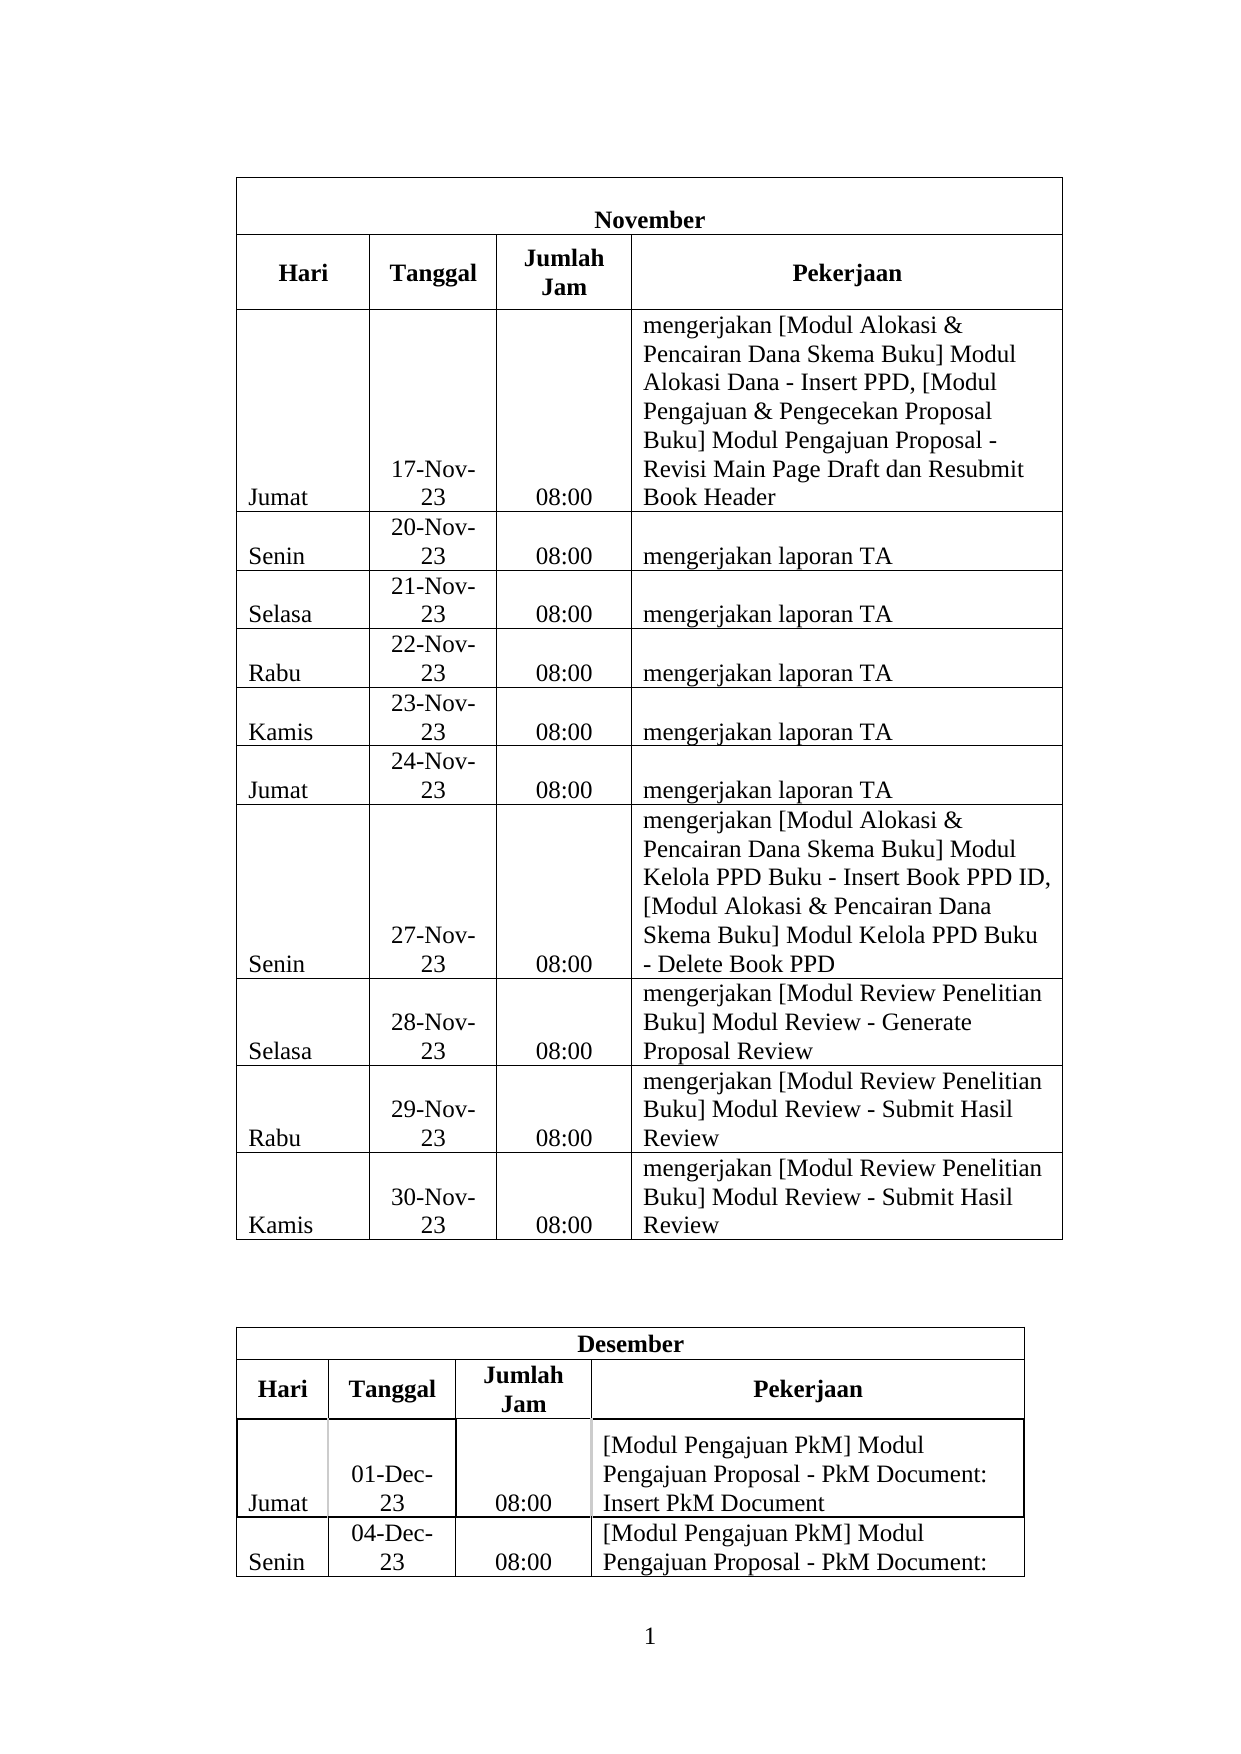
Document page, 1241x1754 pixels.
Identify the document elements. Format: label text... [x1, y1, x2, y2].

table_cell Rabu [237, 1066, 369, 1152]
table_cell mengerjakan laporan TA [632, 512, 1062, 570]
table_cell 08:00 [497, 688, 631, 745]
table_cell mengerjakan [Modul Review Penelitian Buku] Modul Review - Submit Hasil Review [632, 1153, 1062, 1239]
table_cell 08:00 [497, 571, 631, 628]
table_cell 04-Dec-23 [329, 1518, 455, 1576]
table_cell Jumat [237, 746, 369, 804]
table_cell 20-Nov-23 [370, 512, 496, 570]
table_cell Jumlah Jam [497, 235, 631, 309]
table_cell Jumat [237, 310, 369, 511]
table_cell Jumlah Jam [456, 1360, 591, 1418]
table_cell Hari [237, 235, 369, 309]
table_cell Pekerjaan [632, 235, 1062, 309]
table_cell 08:00 [497, 629, 631, 687]
table_cell 08:00 [497, 746, 631, 804]
table_cell 08:00 [456, 1518, 591, 1576]
table_cell 08:00 [497, 1066, 631, 1152]
table_cell mengerjakan laporan TA [632, 746, 1062, 804]
table_cell Selasa [237, 979, 369, 1065]
table_cell 24-Nov-23 [370, 746, 496, 804]
table_cell 08:00 [497, 979, 631, 1065]
table_cell 08:00 [497, 805, 631, 977]
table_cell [632, 310, 1062, 511]
table_cell 28-Nov-23 [370, 979, 496, 1065]
table_cell mengerjakan laporan TA [632, 629, 1062, 687]
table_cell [592, 1518, 1024, 1576]
table_cell Tanggal [329, 1360, 455, 1418]
table_cell 08:00 [497, 310, 631, 511]
table_cell Jumat [238, 1420, 327, 1516]
table_header Desember [237, 1328, 1024, 1359]
table_cell 21-Nov-23 [370, 571, 496, 628]
table_cell 08:00 [457, 1419, 590, 1516]
table_cell mengerjakan [Modul Alokasi & Pencairan Dana Skema Buku] Modul Kelola PPD Buku - Insert Book PPD ID, [Modul Alokasi & Pencairan Dana Skema Buku] Modul Kelola PPD Buku - Delete Book PPD [632, 805, 1062, 977]
table_cell Kamis [237, 1153, 369, 1239]
table_cell 08:00 [497, 1153, 631, 1239]
table_cell Senin [237, 805, 369, 977]
table_cell mengerjakan [Modul Review Penelitian Buku] Modul Review - Generate Proposal Review [632, 979, 1062, 1065]
table_cell 22-Nov-23 [370, 629, 496, 687]
table_cell Rabu [237, 629, 369, 687]
table_cell November [237, 178, 1062, 234]
table_cell Pekerjaan [592, 1360, 1024, 1418]
table_cell mengerjakan laporan TA [632, 571, 1062, 628]
table_cell [Modul Pengajuan PkM] Modul Pengajuan Proposal - PkM Document: Insert PkM Document [593, 1420, 1023, 1516]
table_cell Senin [237, 512, 369, 570]
table_cell 08:00 [497, 512, 631, 570]
table_cell 29-Nov-23 [370, 1066, 496, 1152]
table_cell 27-Nov-23 [370, 805, 496, 977]
table_cell mengerjakan laporan TA [632, 688, 1062, 745]
table_cell Kamis [237, 688, 369, 745]
table_cell Selasa [237, 571, 369, 628]
table_cell Hari [237, 1360, 328, 1418]
table_cell 23-Nov-23 [370, 688, 496, 745]
table_cell mengerjakan [Modul Review Penelitian Buku] Modul Review - Submit Hasil Review [632, 1066, 1062, 1152]
table_cell Tanggal [370, 235, 496, 309]
table_cell 01-Dec-23 [329, 1420, 455, 1516]
table_cell 17-Nov-23 [370, 310, 496, 511]
table_cell 30-Nov-23 [370, 1153, 496, 1239]
table_cell Senin [237, 1518, 328, 1576]
